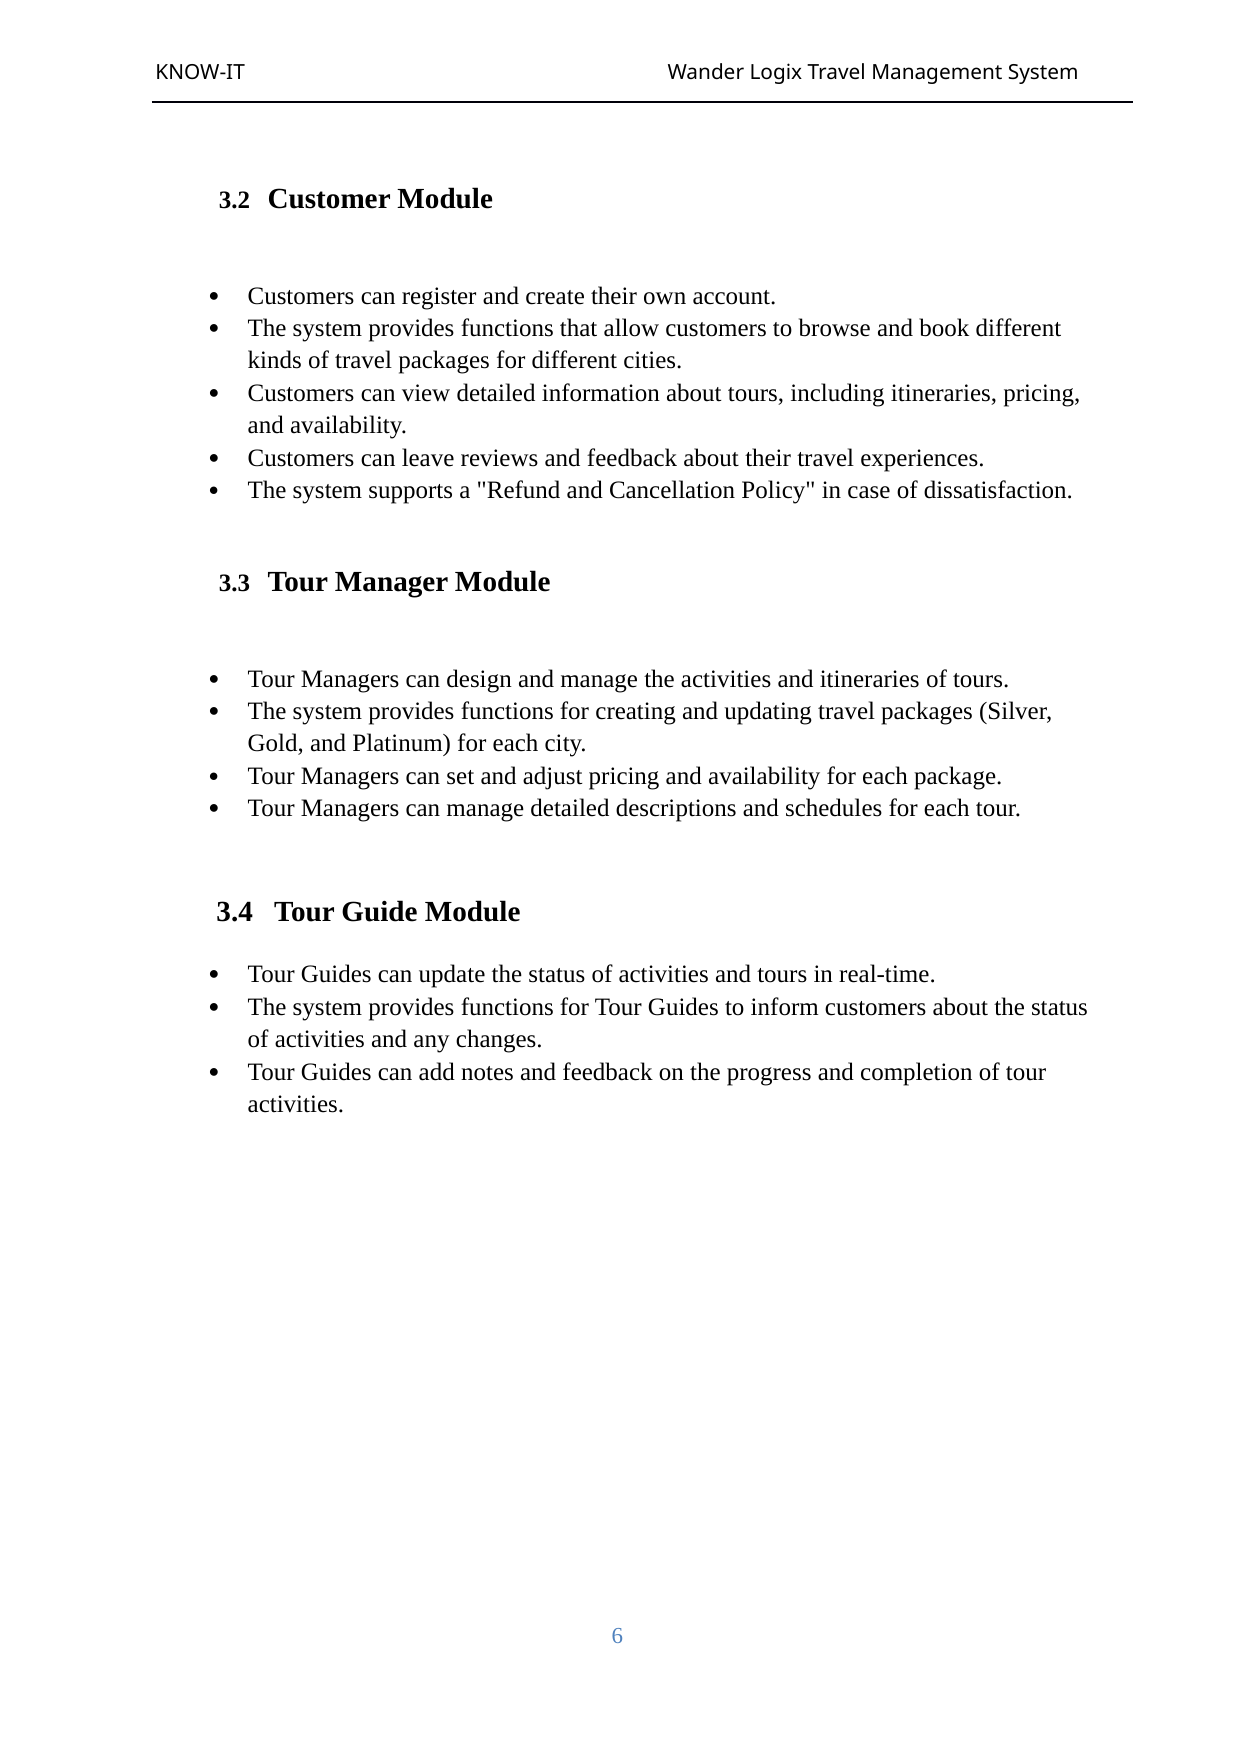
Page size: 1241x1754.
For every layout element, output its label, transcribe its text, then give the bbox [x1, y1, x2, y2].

list Customer Module [219, 181, 1100, 215]
list The system provides functions that allow customers to browse and book different kinds of travel packages for different cities. [210, 313, 1100, 374]
list Tour Managers can manage detailed descriptions and schedules for each tour. [210, 793, 1100, 822]
list The system provides functions for Tour Guides to inform customers about the status of activities and any changes. [210, 992, 1100, 1053]
list The system provides functions for creating and updating travel packages (Silver, Gold, and Platinum) for each city. [210, 696, 1100, 757]
list Tour Managers can design and manage the activities and itineraries of tours. [210, 664, 1100, 692]
text 3.4 Tour Guide Module [172, 894, 1100, 928]
list Customers can leave reviews and feedback about their travel experiences. [210, 443, 1100, 472]
list Tour Guides can add notes and feedback on the progress and completion of tour activities. [210, 1057, 1100, 1118]
list The system supports a "Refund and Cancellation Policy" in case of dissatisfaction. [210, 475, 1100, 504]
list Tour Managers can set and adjust pricing and availability for each package. [210, 761, 1100, 790]
list Customers can view detailed information about tours, including itineraries, pricing, and availability. [210, 378, 1100, 439]
list Tour Manager Module [219, 564, 1100, 598]
list Customers can register and create their own account. [210, 281, 1100, 309]
list Tour Guides can update the status of activities and tours in real-time. [210, 959, 1100, 988]
